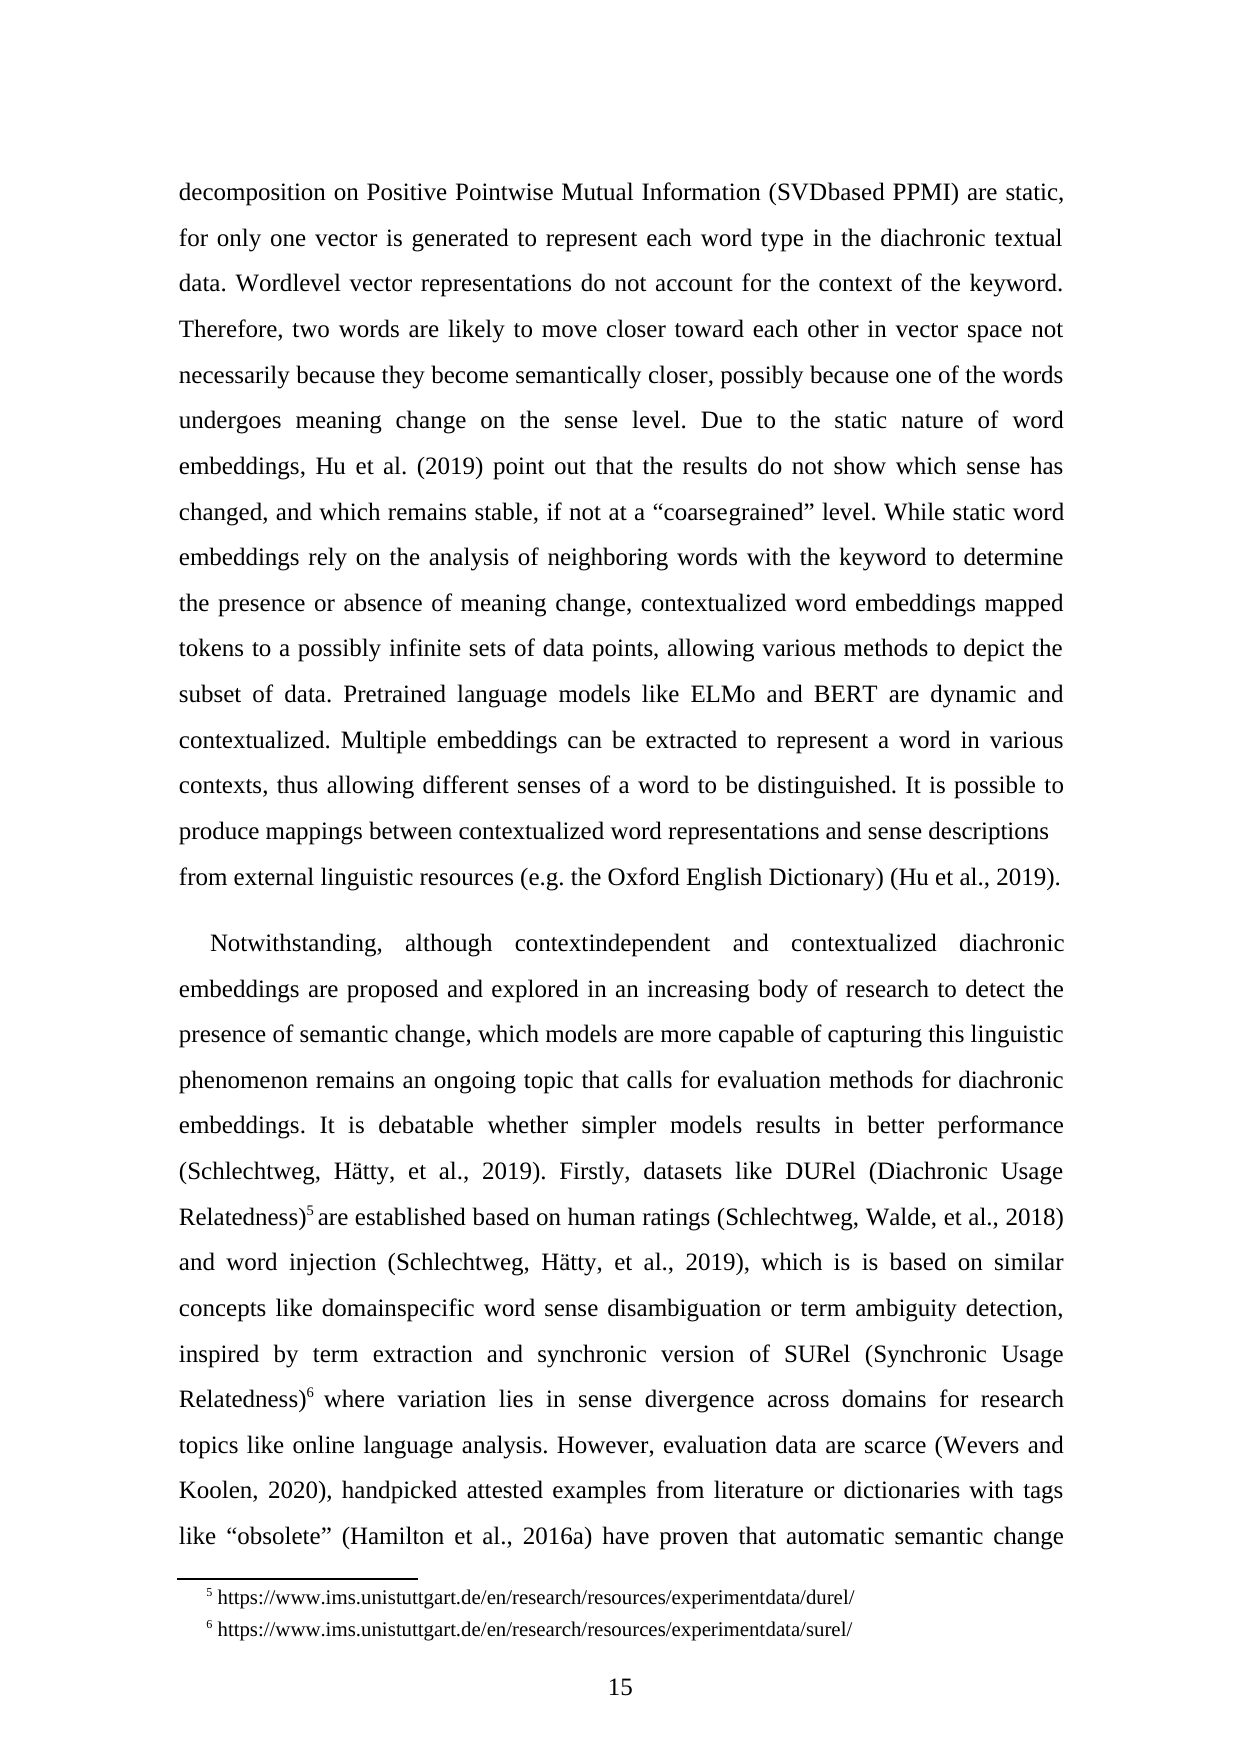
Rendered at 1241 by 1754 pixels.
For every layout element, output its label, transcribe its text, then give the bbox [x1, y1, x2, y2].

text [179, 928, 1064, 1550]
text from external linguistic resources (e.g. the Oxford English Dictionary) (Hu et al., 2019). [179, 862, 1064, 891]
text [179, 177, 1064, 845]
